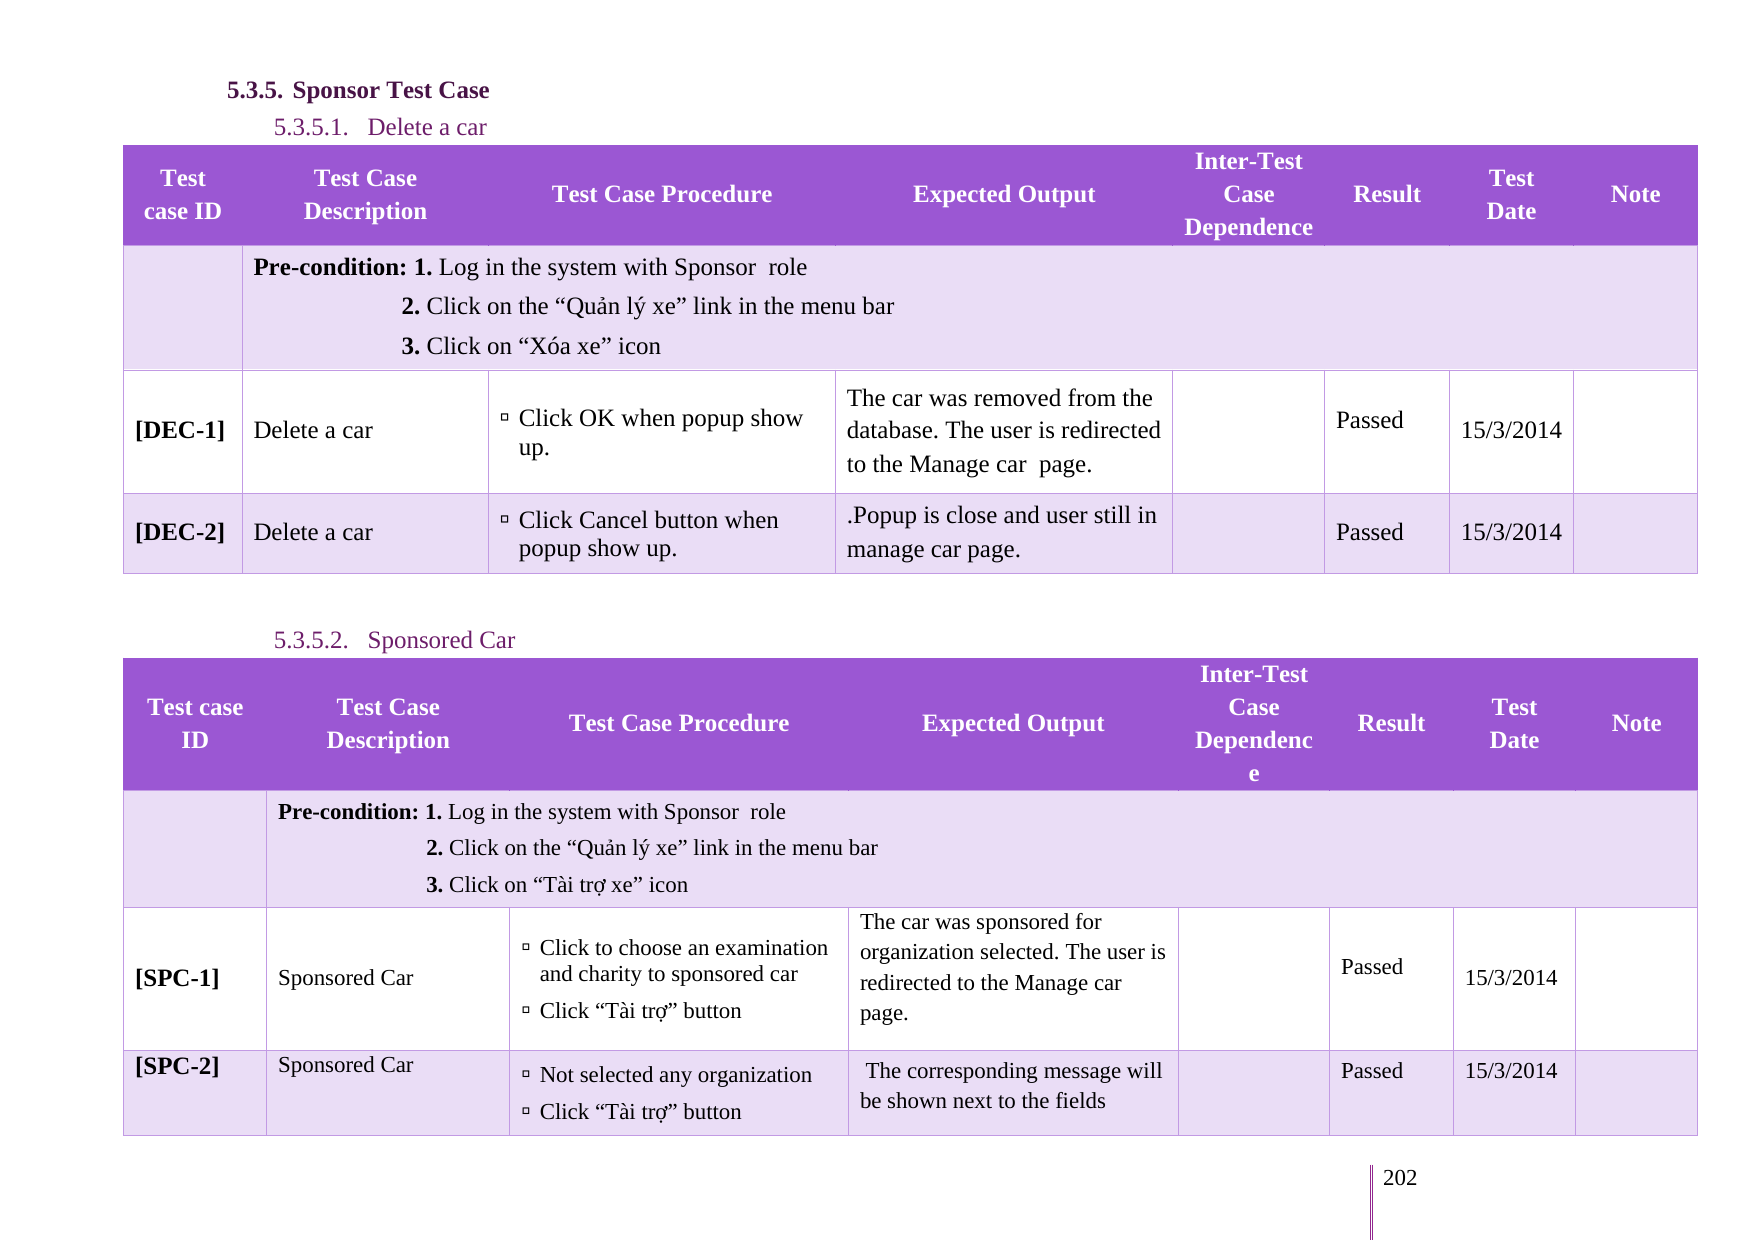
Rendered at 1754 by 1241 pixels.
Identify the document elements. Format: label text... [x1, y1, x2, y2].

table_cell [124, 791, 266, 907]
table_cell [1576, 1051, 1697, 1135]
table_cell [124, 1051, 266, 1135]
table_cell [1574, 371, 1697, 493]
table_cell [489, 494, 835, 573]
subtitle Sponsor Test Case [227, 75, 1679, 104]
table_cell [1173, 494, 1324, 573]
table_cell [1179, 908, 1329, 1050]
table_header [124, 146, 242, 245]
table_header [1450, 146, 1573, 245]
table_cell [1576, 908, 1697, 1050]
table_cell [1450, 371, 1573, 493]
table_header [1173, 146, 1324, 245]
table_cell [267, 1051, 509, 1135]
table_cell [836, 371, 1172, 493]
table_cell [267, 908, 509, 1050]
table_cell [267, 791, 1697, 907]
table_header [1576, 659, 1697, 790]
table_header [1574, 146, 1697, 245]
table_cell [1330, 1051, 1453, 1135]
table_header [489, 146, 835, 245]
subtitle Sponsored Car [274, 625, 1679, 653]
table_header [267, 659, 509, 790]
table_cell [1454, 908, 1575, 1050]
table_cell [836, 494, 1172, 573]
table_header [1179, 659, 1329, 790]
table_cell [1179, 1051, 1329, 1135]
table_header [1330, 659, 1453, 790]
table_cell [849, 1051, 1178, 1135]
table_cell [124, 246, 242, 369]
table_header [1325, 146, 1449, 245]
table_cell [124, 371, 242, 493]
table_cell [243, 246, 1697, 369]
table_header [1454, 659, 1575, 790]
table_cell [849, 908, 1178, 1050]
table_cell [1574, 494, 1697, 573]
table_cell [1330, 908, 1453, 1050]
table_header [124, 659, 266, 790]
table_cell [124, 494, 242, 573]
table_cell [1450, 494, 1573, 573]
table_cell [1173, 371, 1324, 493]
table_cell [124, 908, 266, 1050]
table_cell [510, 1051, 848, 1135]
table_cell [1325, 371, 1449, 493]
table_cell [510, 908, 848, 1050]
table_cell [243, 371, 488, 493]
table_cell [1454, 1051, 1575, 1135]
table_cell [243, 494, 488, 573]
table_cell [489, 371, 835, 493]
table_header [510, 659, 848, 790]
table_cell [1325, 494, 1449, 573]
subtitle Delete a car [274, 112, 1679, 141]
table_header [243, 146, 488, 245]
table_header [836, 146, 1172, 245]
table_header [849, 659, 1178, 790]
